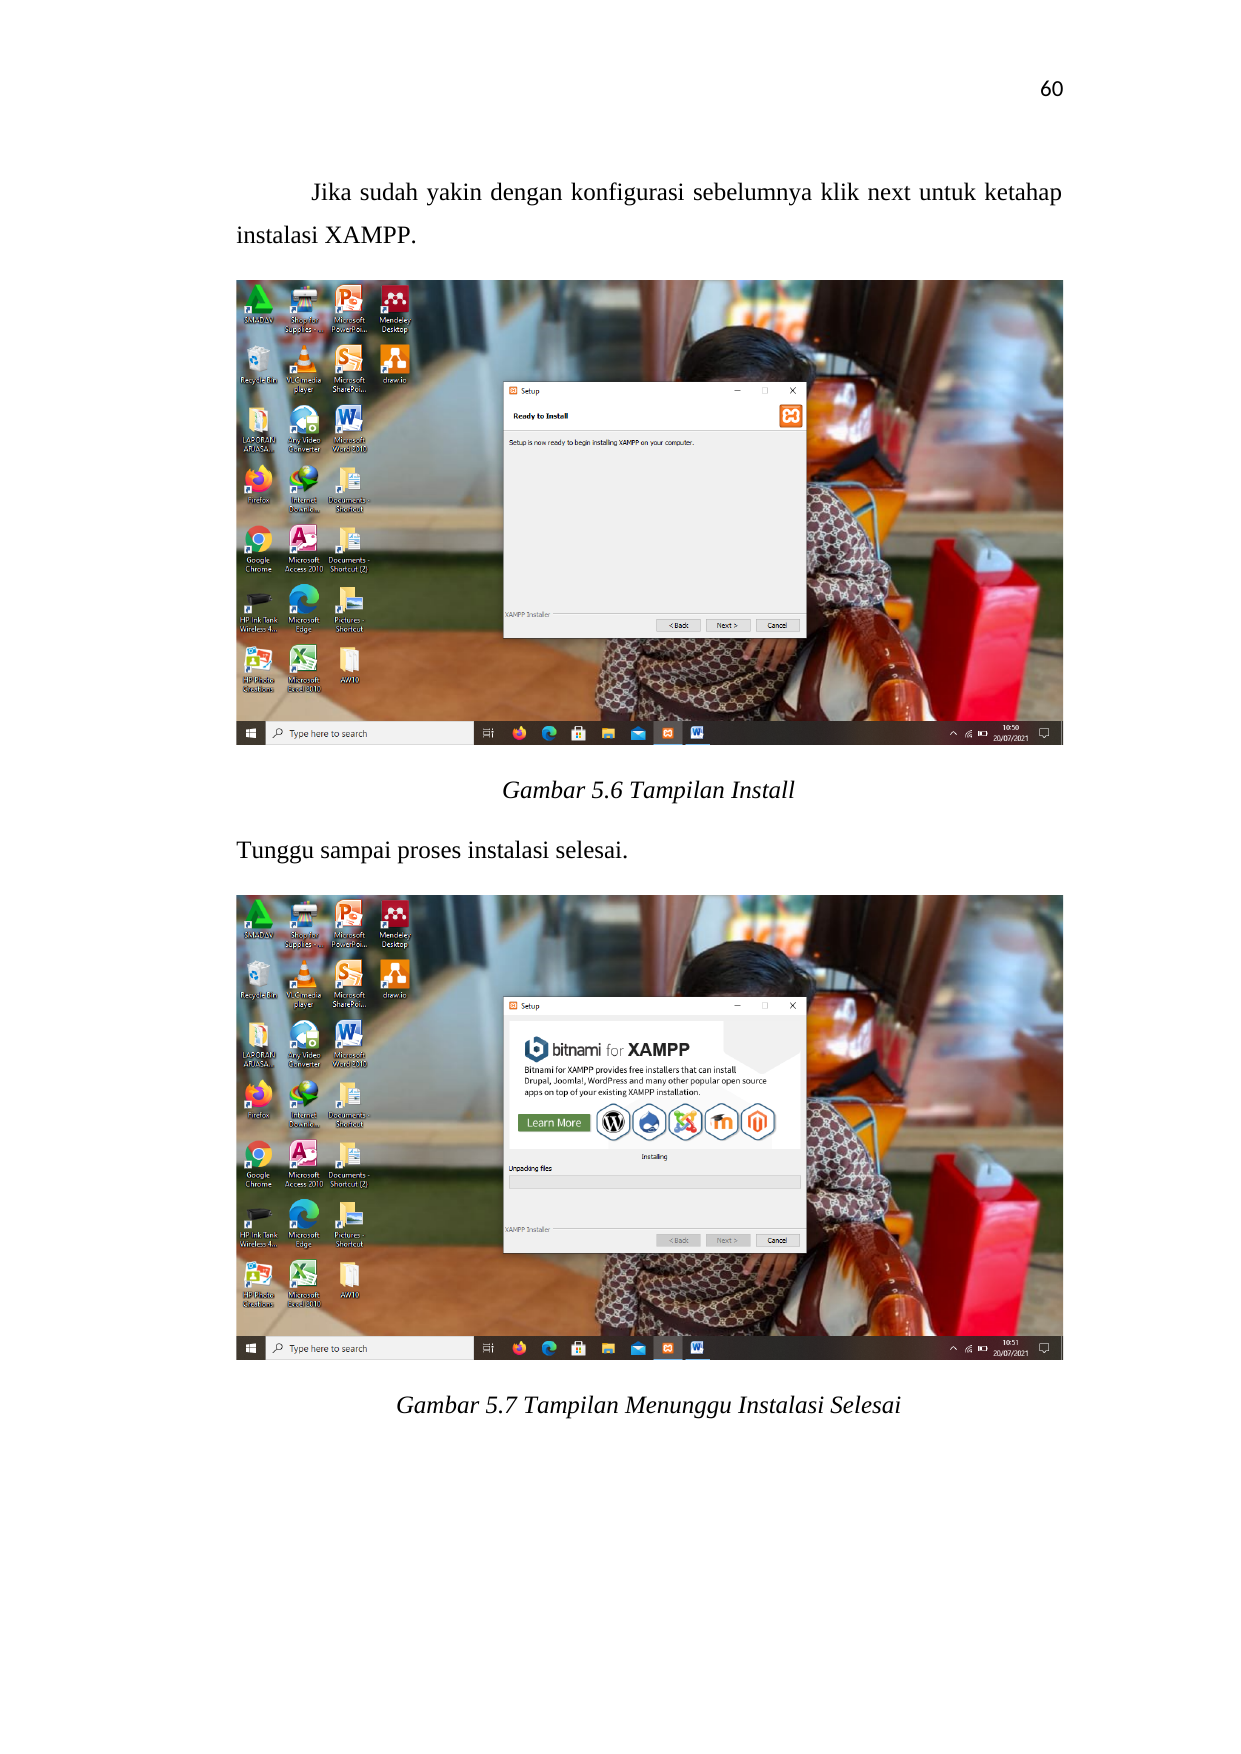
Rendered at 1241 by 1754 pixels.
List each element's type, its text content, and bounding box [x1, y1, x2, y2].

text Gambar 5.6 Tampilan Install [236, 776, 1063, 804]
picture [236, 280, 1064, 745]
text Jika sudah yakin dengan konfigurasi sebelumnya klik next untuk ketahap instalasi XAMPP. [236, 177, 1063, 249]
text Gambar 5.7 Tampilan Menunggu Instalasi Selesai [236, 1391, 1063, 1419]
picture [236, 895, 1064, 1360]
text Tunggu sampai proses instalasi selesai. [236, 835, 1063, 864]
